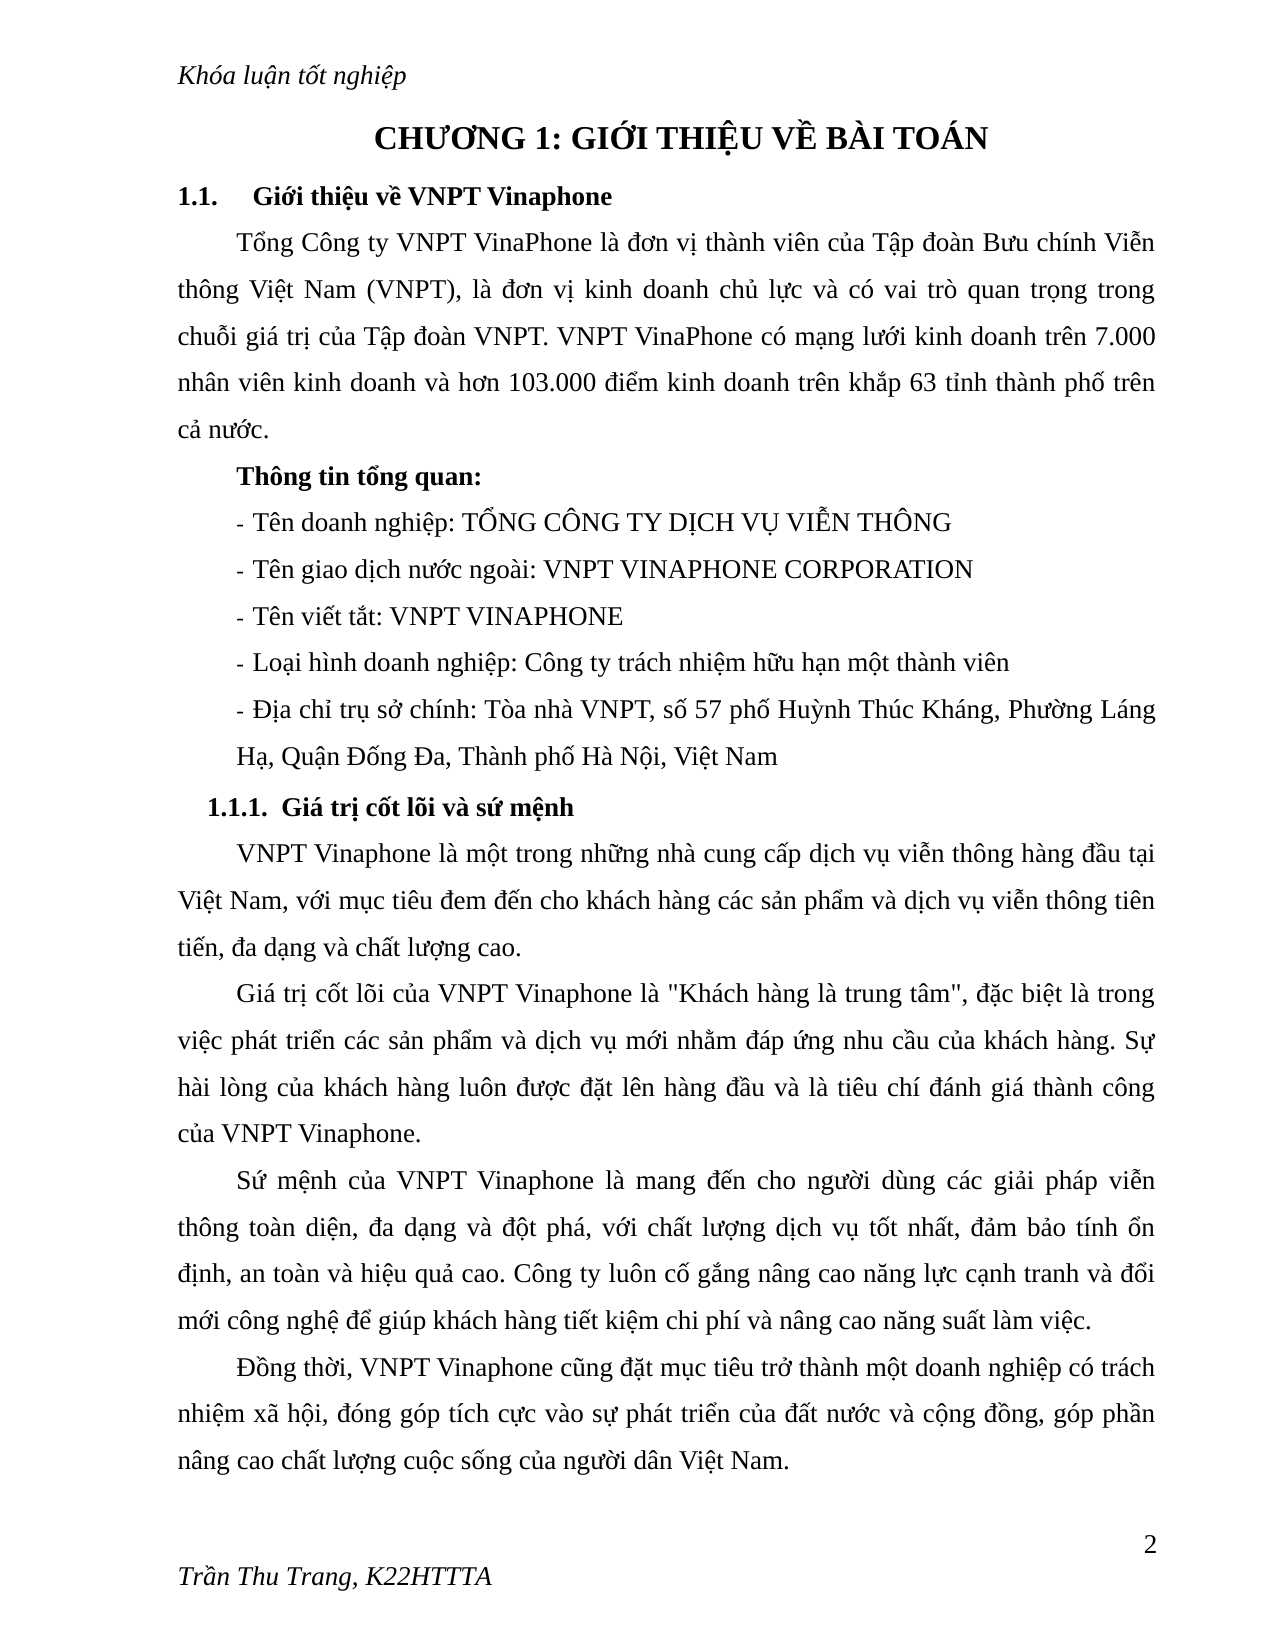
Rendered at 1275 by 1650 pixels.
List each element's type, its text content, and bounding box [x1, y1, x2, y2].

text Giá trị cốt lõi của VNPT Vinaphone là "Khách hàng là trung tâm", đặc biệt là trong việc phát triển các sản phẩm và dịch vụ mới nhằm đáp ứng nhu cầu của khách hàng. Sự hài lòng của khách hàng luôn được đặt lên hàng đầu và là tiêu chí đánh giá thành công của VNPT Vinaphone. [177, 977, 1157, 1148]
text Tổng Công ty VNPT VinaPhone là đơn vị thành viên của Tập đoàn Bưu chính Viễn thông Việt Nam (VNPT), là đơn vị kinh doanh chủ lực và có vai trò quan trọng trong chuỗi giá trị của Tập đoàn VNPT. VNPT VinaPhone có mạng lưới kinh doanh trên 7.000 nhân viên kinh doanh và hơn 103.000 điểm kinh doanh trên khắp 63 tỉnh thành phố trên cả nước. [177, 226, 1157, 444]
text VNPT Vinaphone là một trong những nhà cung cấp dịch vụ viễn thông hàng đầu tại Việt Nam, với mục tiêu đem đến cho khách hàng các sản phẩm và dịch vụ viễn thông tiên tiến, đa dạng và chất lượng cao. [177, 837, 1157, 962]
subtitle 1.1.1. Giá trị cốt lõi và sứ mệnh [207, 791, 1157, 822]
list Tên doanh nghiệp: TỔNG CÔNG TY DỊCH VỤ VIỄN THÔNG [177, 506, 1157, 538]
list Loại hình doanh nghiệp: Công ty trách nhiệm hữu hạn một thành viên [177, 646, 1157, 678]
list Địa chỉ trụ sở chính: Tòa nhà VNPT, số 57 phố Huỳnh Thúc Kháng, Phường Láng Hạ, Quận Đống Đa, Thành phố Hà Nội, Việt Nam [236, 693, 1157, 771]
list Tên giao dịch nước ngoài: VNPT VINAPHONE CORPORATION [177, 553, 1157, 584]
text Thông tin tổng quan: [177, 460, 1157, 491]
list Tên viết tắt: VNPT VINAPHONE [177, 600, 1157, 631]
subtitle 1.1. Giới thiệu về VNPT Vinaphone [177, 180, 1157, 211]
subtitle GIỚI THIỆU VỀ BÀI TOÁN [177, 118, 1157, 156]
text Sứ mệnh của VNPT Vinaphone là mang đến cho người dùng các giải pháp viễn thông toàn diện, đa dạng và đột phá, với chất lượng dịch vụ tốt nhất, đảm bảo tính ổn định, an toàn và hiệu quả cao. Công ty luôn cố gắng nâng cao năng lực cạnh tranh và đổi mới công nghệ để giúp khách hàng tiết kiệm chi phí và nâng cao năng suất làm việc. [177, 1164, 1157, 1335]
text Đồng thời, VNPT Vinaphone cũng đặt mục tiêu trở thành một doanh nghiệp có trách nhiệm xã hội, đóng góp tích cực vào sự phát triển của đất nước và cộng đồng, góp phần nâng cao chất lượng cuộc sống của người dân Việt Nam. [177, 1351, 1157, 1475]
